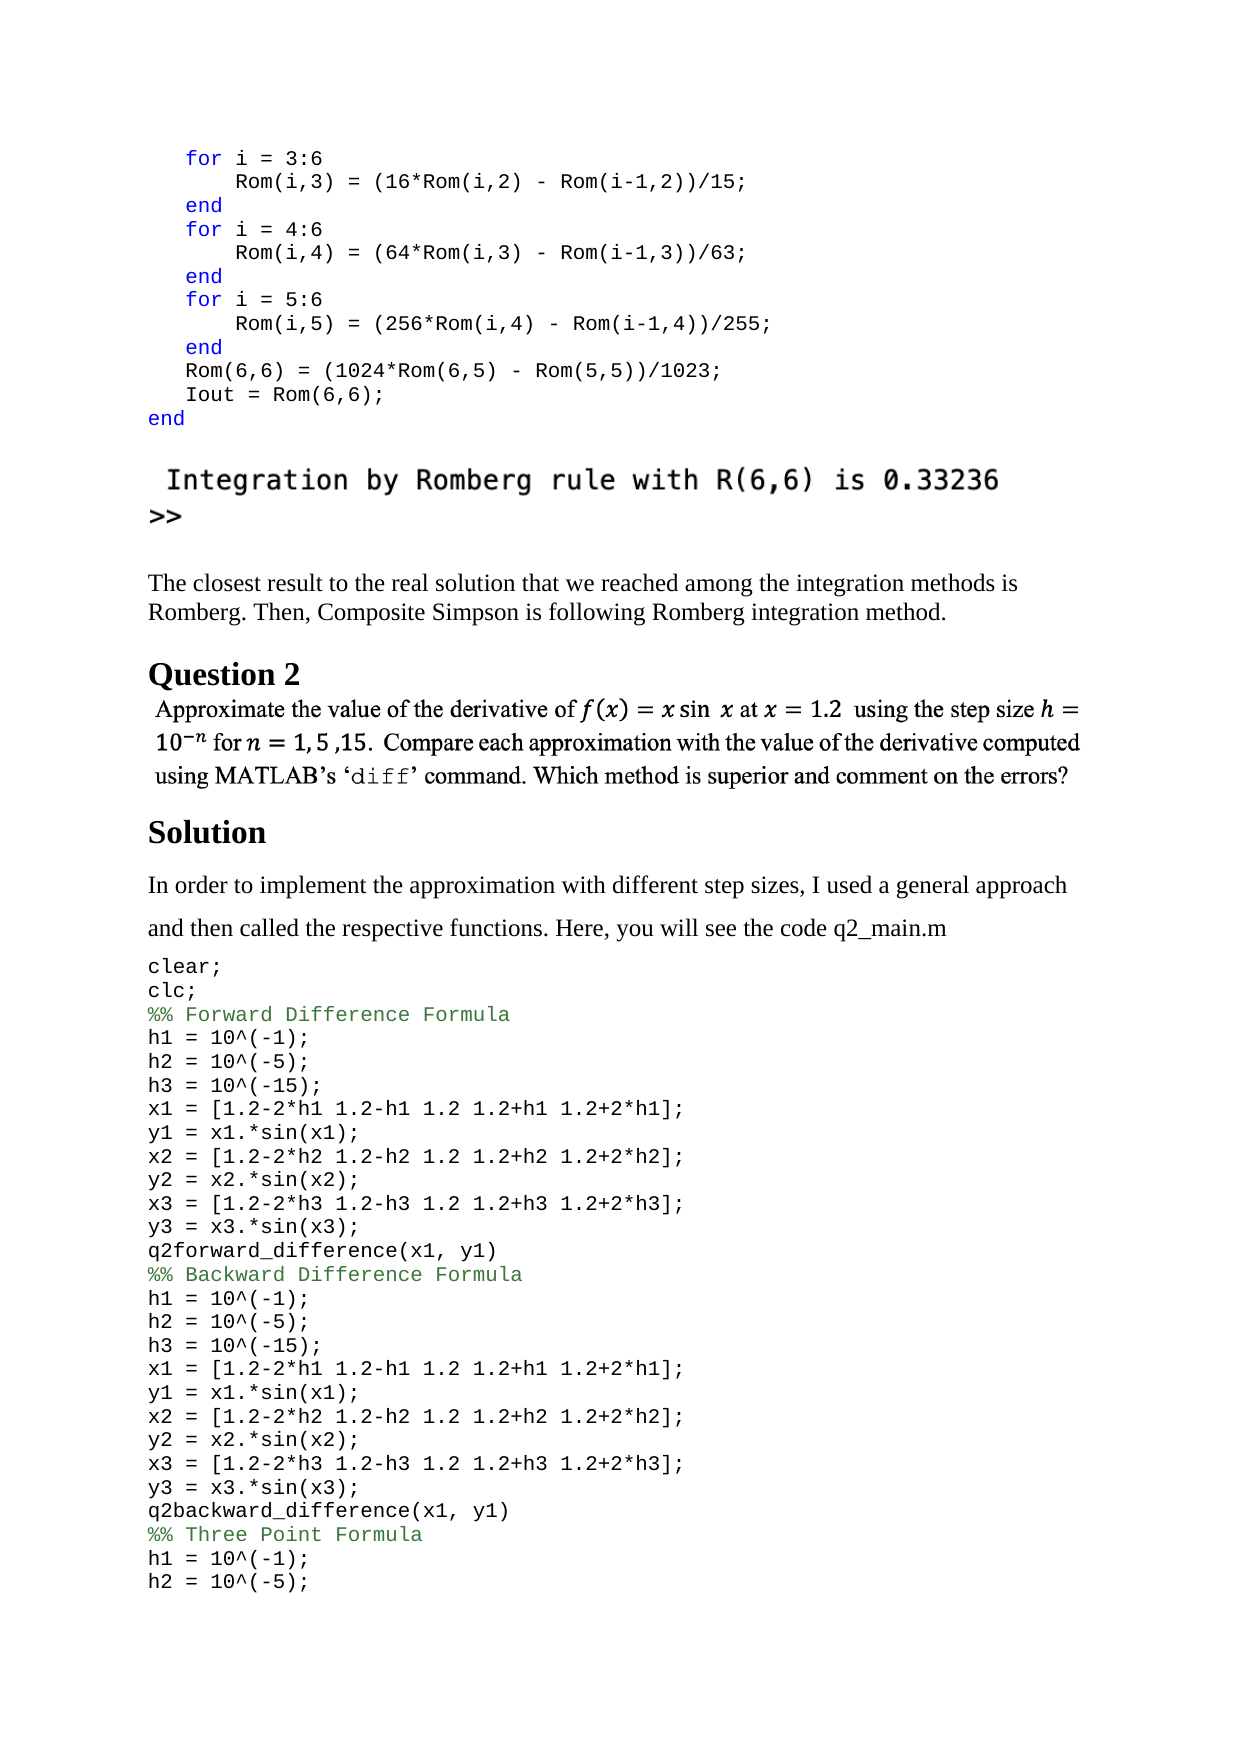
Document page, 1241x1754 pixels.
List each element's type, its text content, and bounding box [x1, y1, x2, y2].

text Rom(i,3) = (16*Rom(i,2) - Rom(i-1,2))/15; [148, 171, 1093, 195]
text %% Three Point Formula [148, 1524, 1093, 1548]
text Rom(i,4) = (64*Rom(i,3) - Rom(i-1,3))/63; [148, 242, 1093, 266]
text y3 = x3.*sin(x3); [148, 1217, 1093, 1240]
text x1 = [1.2-2*h1 1.2-h1 1.2 1.2+h1 1.2+2*h1]; [148, 1358, 1093, 1382]
text h3 = 10^(-15); [148, 1335, 1093, 1358]
text In order to implement the approximation with different step sizes, I used a general approach and then called the respective functions. Here, you will see the code q2_main.m [148, 870, 1093, 942]
text y1 = x1.*sin(x1); [148, 1122, 1093, 1146]
text q2backward_difference(x1, y1) [148, 1500, 1093, 1524]
picture [147, 692, 1093, 798]
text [148, 1453, 1093, 1477]
text x2 = [1.2-2*h2 1.2-h2 1.2 1.2+h2 1.2+2*h2]; [148, 1146, 1093, 1169]
text Rom(6,6) = (1024*Rom(6,5) - Rom(5,5))/1023; [148, 360, 1093, 384]
text y2 = x2.*sin(x2); [148, 1169, 1093, 1193]
text h2 = 10^(-5); [148, 1051, 1093, 1075]
text Iout = Rom(6,6); [148, 384, 1093, 408]
text h2 = 10^(-5); [148, 1311, 1093, 1335]
text The closest result to the real solution that we reached among the integration methods is Romberg. Then, Composite Simpson is following Romberg integration method. [148, 568, 1093, 626]
text for i = 4:6 [148, 218, 1093, 242]
text for i = 3:6 [148, 148, 1093, 171]
text clear; [148, 956, 1093, 980]
text end [148, 266, 1093, 289]
text x3 = [1.2-2*h3 1.2-h3 1.2 1.2+h3 1.2+2*h3]; [148, 1193, 1093, 1217]
text Rom(i,5) = (256*Rom(i,4) - Rom(i-1,4))/255; [148, 313, 1093, 337]
text x1 = [1.2-2*h1 1.2-h1 1.2 1.2+h1 1.2+2*h1]; [148, 1098, 1093, 1122]
text end [148, 408, 1093, 431]
text for i = 5:6 [148, 289, 1093, 313]
text clc; [148, 980, 1093, 1004]
text x2 = [1.2-2*h2 1.2-h2 1.2 1.2+h2 1.2+2*h2]; [148, 1406, 1093, 1429]
text Question 2 [148, 654, 1093, 692]
text end [148, 195, 1093, 218]
text Solution [148, 813, 1093, 851]
text q2forward_difference(x1, y1) [148, 1240, 1093, 1264]
text %% Forward Difference Formula [148, 1004, 1093, 1027]
text y1 = x1.*sin(x1); [148, 1382, 1093, 1406]
text h3 = 10^(-15); [148, 1075, 1093, 1098]
text end [148, 337, 1093, 360]
text h1 = 10^(-1); [148, 1548, 1093, 1571]
picture [147, 460, 1029, 540]
text y2 = x2.*sin(x2); [148, 1429, 1093, 1453]
text y3 = x3.*sin(x3); [148, 1477, 1093, 1500]
text h1 = 10^(-1); [148, 1027, 1093, 1051]
text h1 = 10^(-1); [148, 1287, 1093, 1311]
text h2 = 10^(-5); [148, 1571, 1093, 1595]
text %% Backward Difference Formula [148, 1264, 1093, 1287]
